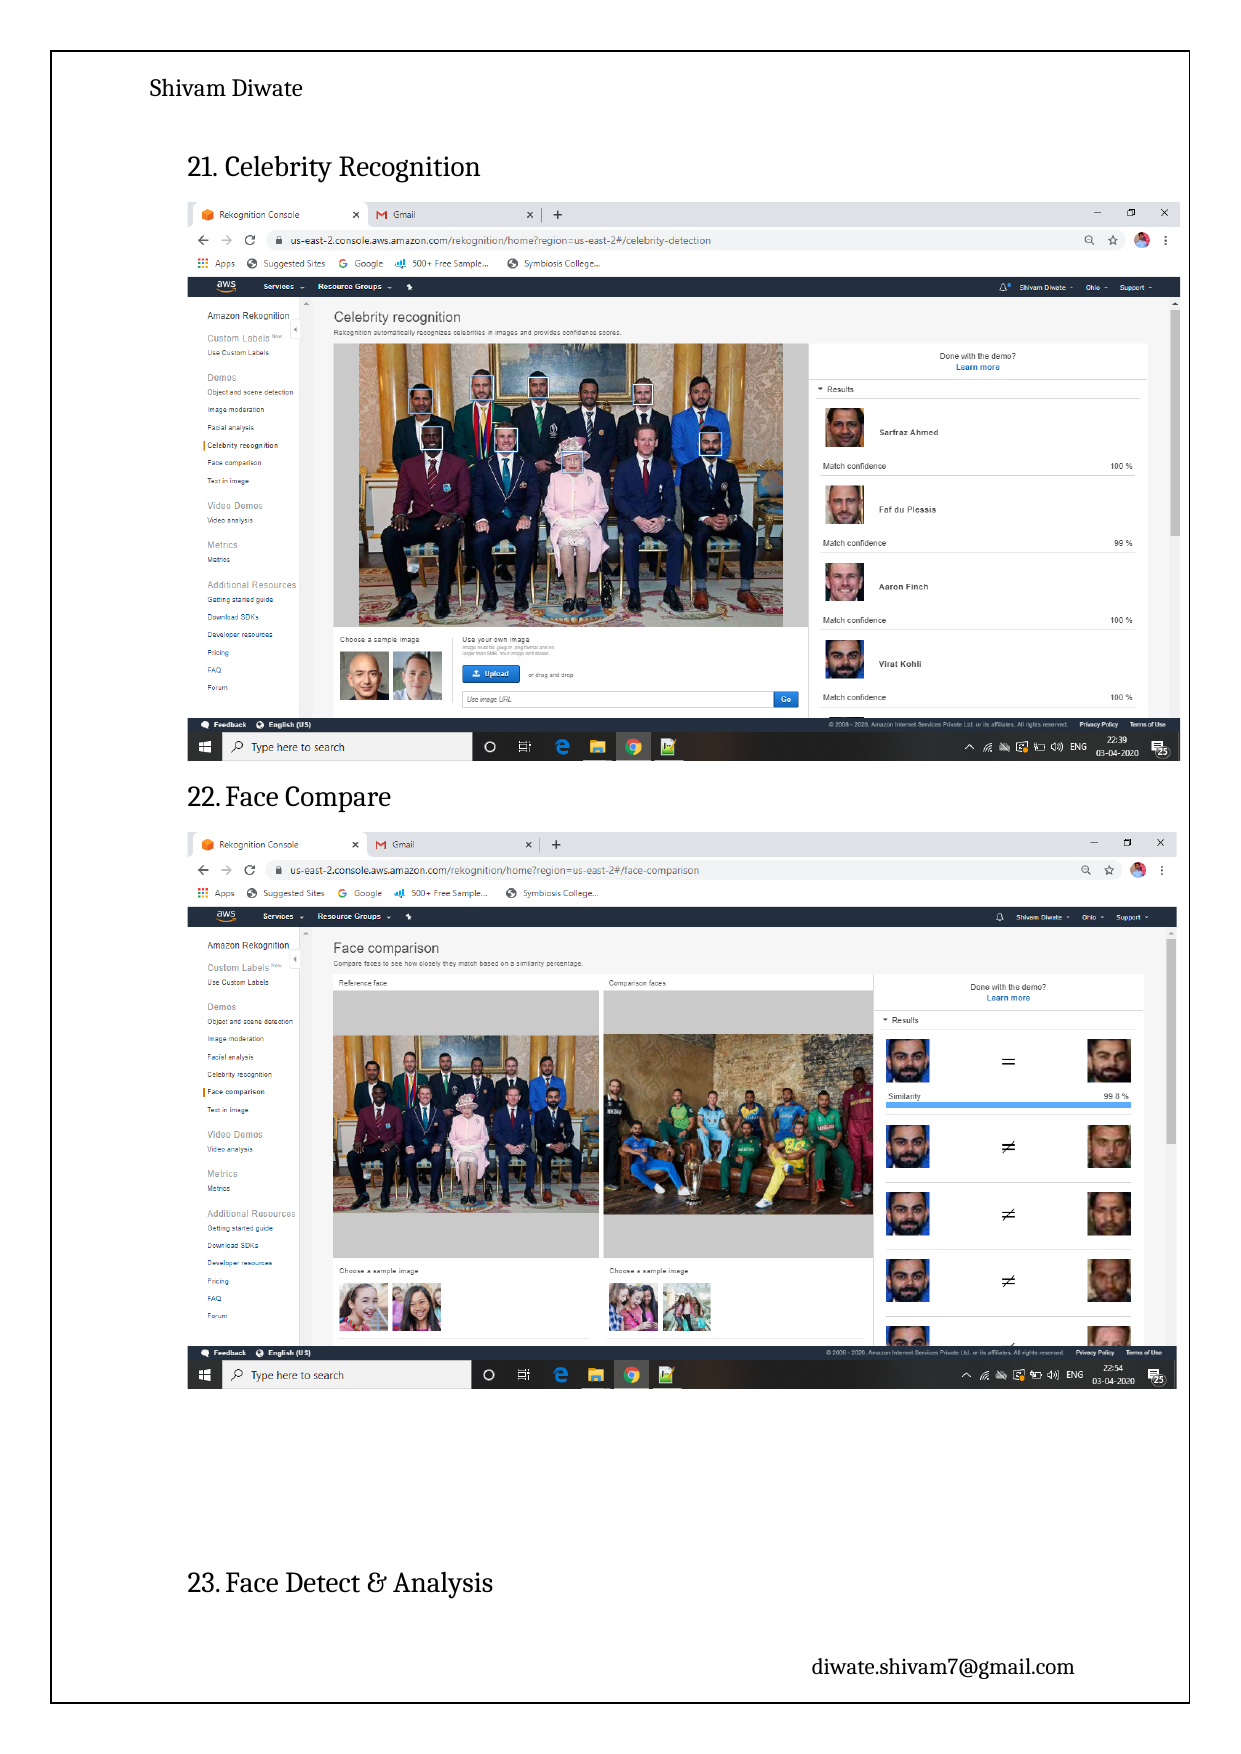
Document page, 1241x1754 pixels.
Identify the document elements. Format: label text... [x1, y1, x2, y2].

picture [187, 202, 1181, 761]
list Face Compare [187, 780, 1090, 813]
picture [187, 832, 1177, 1389]
list Celebrity Recognition [187, 150, 1090, 183]
list Face Detect & Analysis [187, 1566, 1090, 1600]
